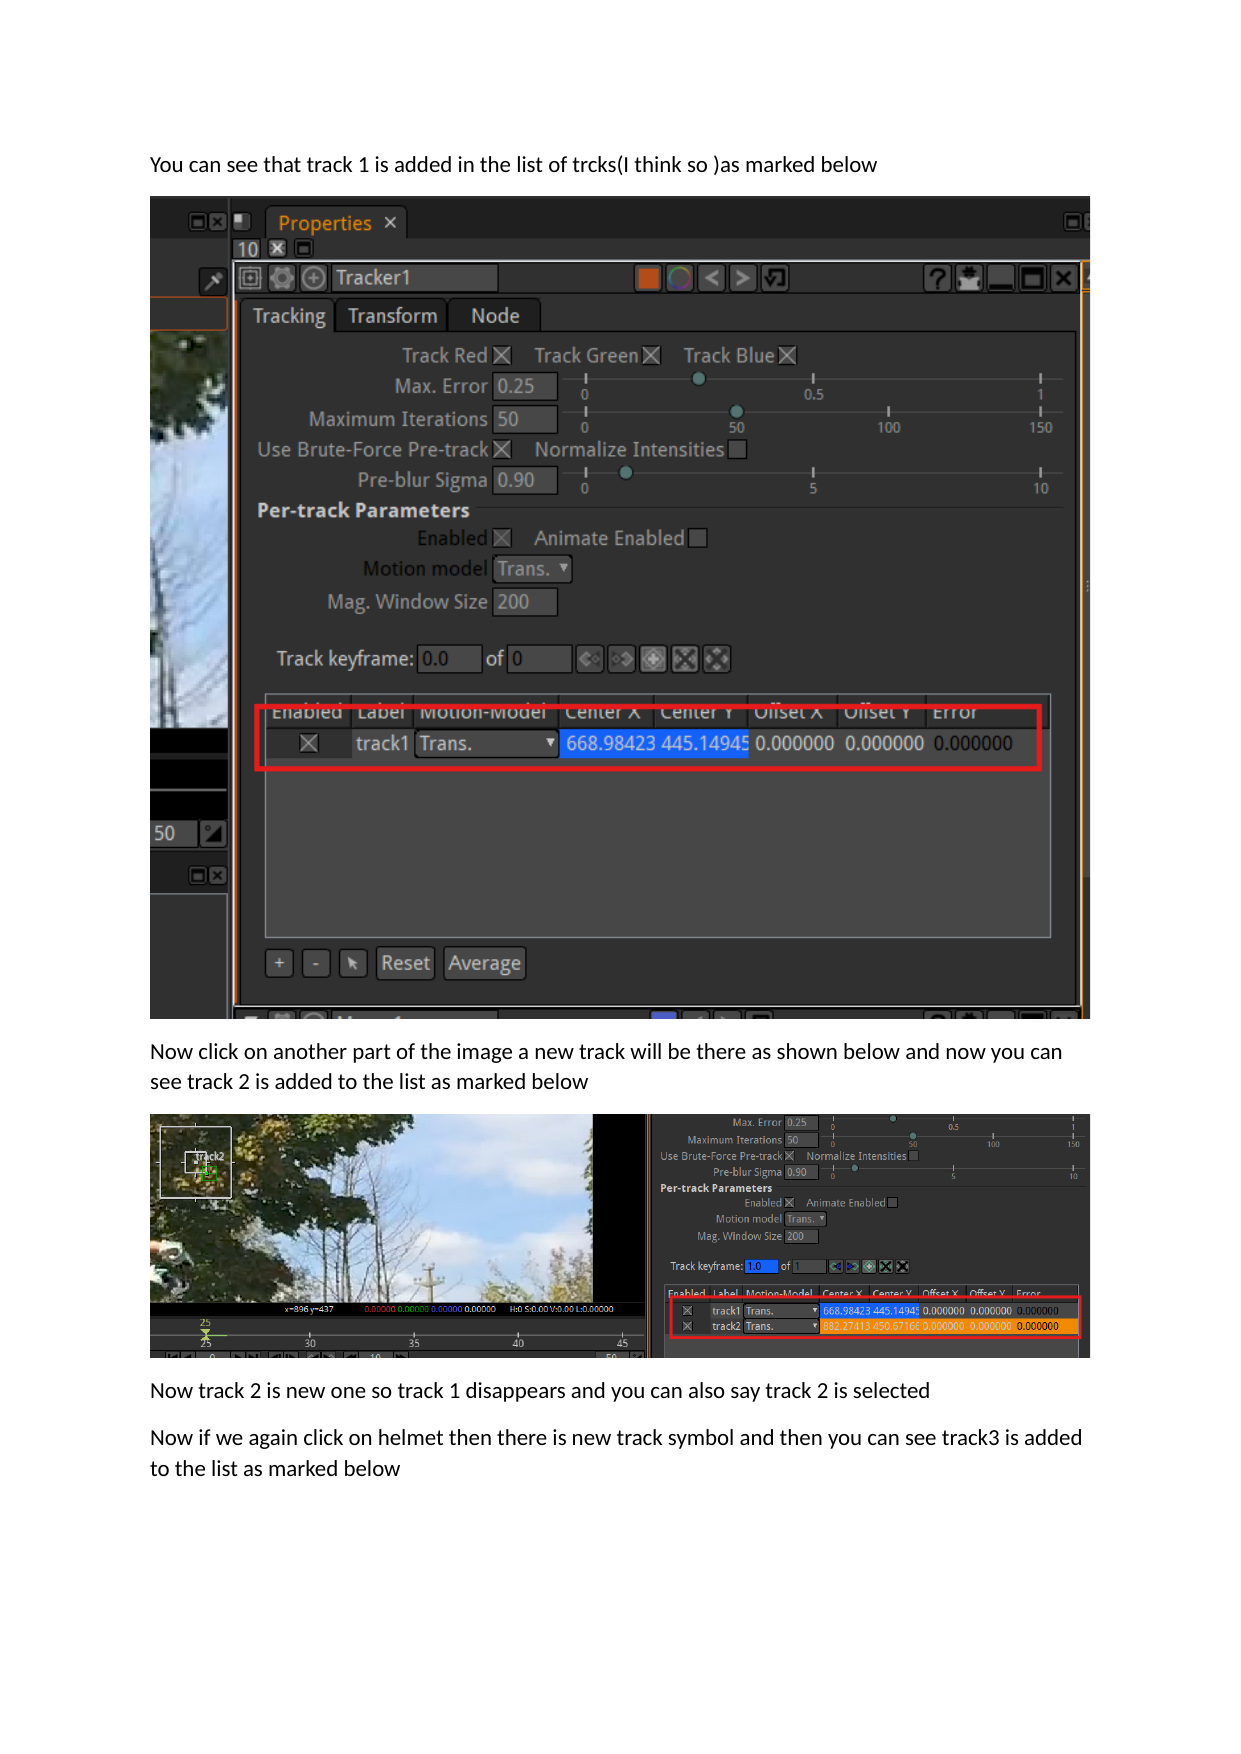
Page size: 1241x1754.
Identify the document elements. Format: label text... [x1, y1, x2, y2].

picture [150, 1114, 1091, 1358]
text Now track 2 is new one so track 1 disappears and you can also say track 2 is selected [150, 1377, 1090, 1404]
text Now click on another part of the image a new track will be there as shown below and now you can see track 2 is added to the list as marked below [150, 1037, 1090, 1095]
picture [150, 196, 1091, 1019]
text Now if we again click on helmet then there is new track symbol and then you can see track3 is added to the list as marked below [150, 1423, 1090, 1482]
text You can see that track 1 is added in the list of trcks(I think so )as marked below [150, 150, 1090, 178]
